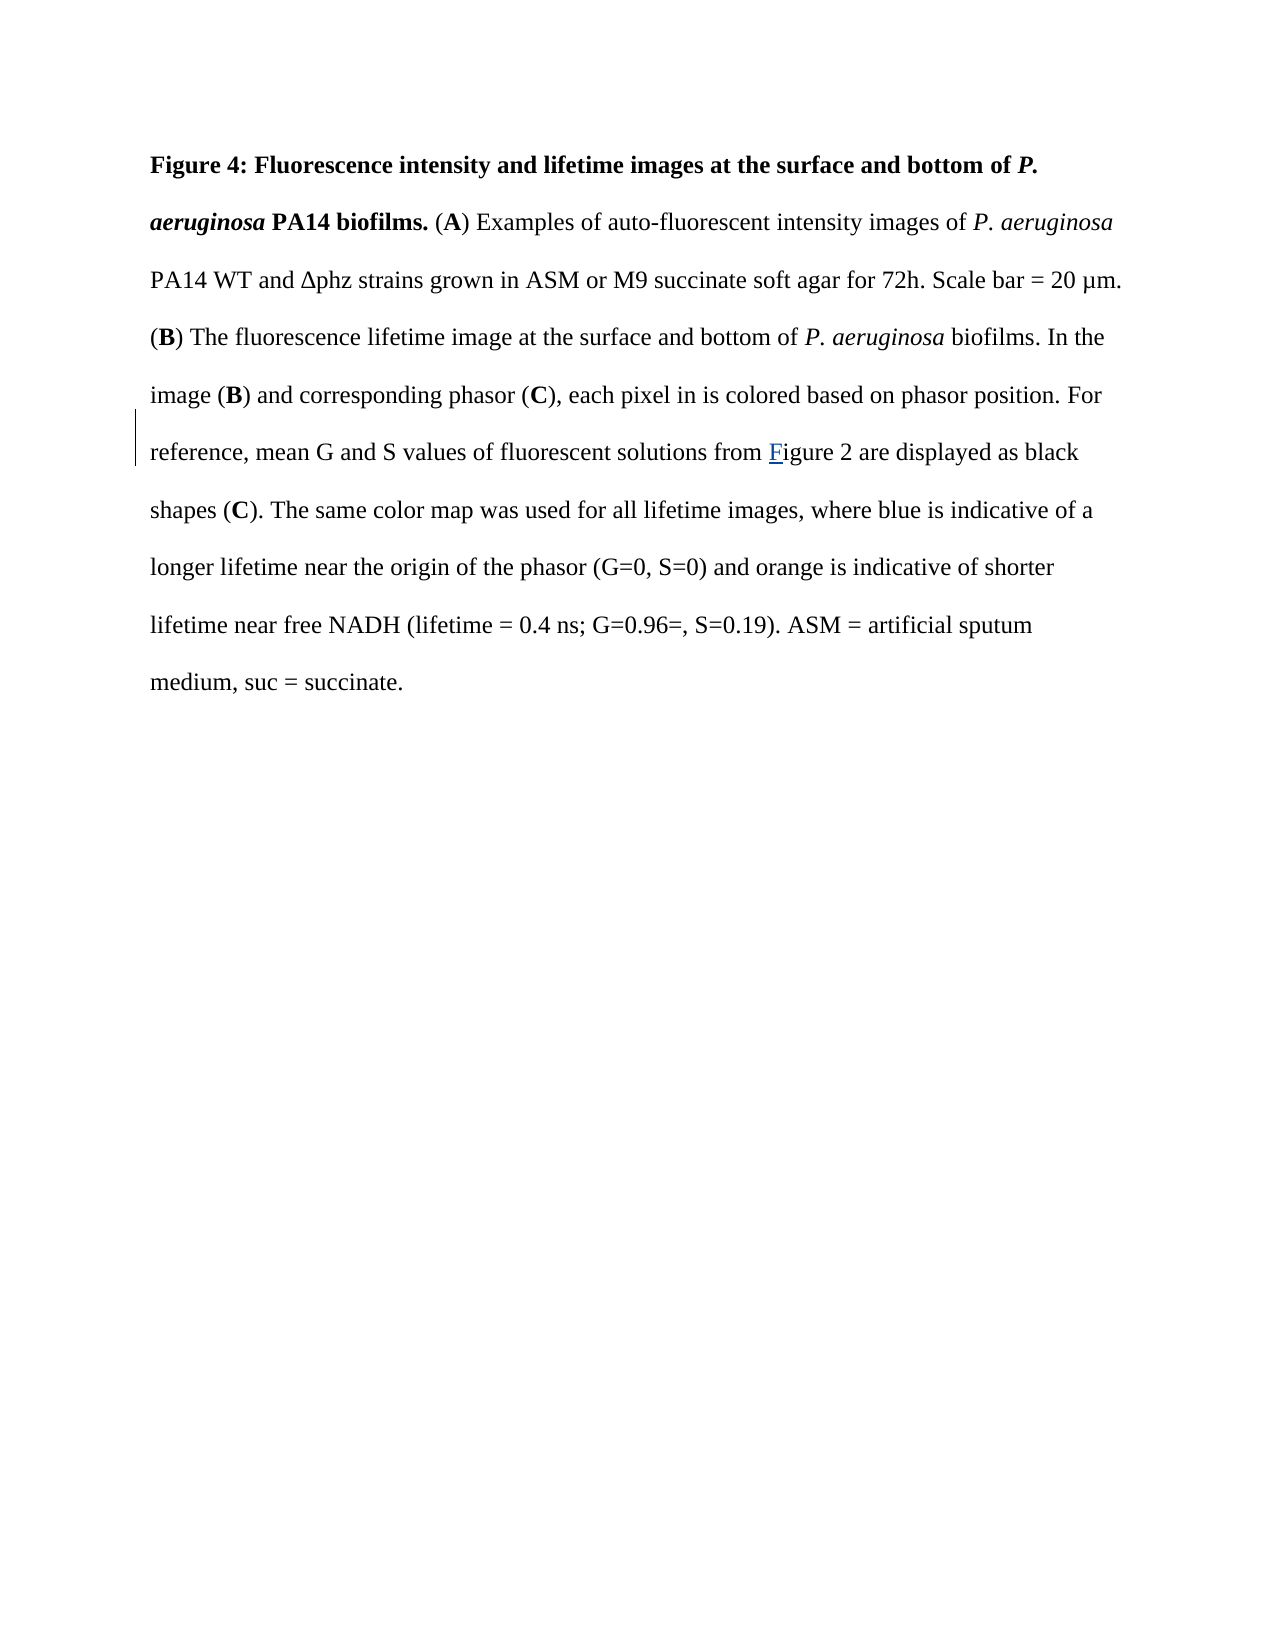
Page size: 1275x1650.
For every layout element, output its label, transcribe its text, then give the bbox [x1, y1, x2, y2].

text Figure 4: Fluorescence intensity and lifetime images at the surface and bottom of P. aeruginosa PA14 biofilms. (A) Examples of auto-fluorescent intensity images of P. aeruginosa PA14 WT and ∆phz strains grown in ASM or M9 succinate soft agar for 72h. Scale bar = 20 µm. (B) The fluorescence lifetime image at the surface and bottom of P. aeruginosa biofilms. In the image (B) and corresponding phasor (C), each pixel in is colored based on phasor position. For reference, mean G and S values of fluorescent solutions from igure 2 are displayed as black shapes (C). The same color map was used for all lifetime images, where blue is indicative of a longer lifetime near the origin of the phasor (G=0, S=0) and orange is indicative of shorter lifetime near free NADH (lifetime = 0.4 ns; G=0.96=, S=0.19). ASM = artificial sputum medium, suc = succinate. [150, 150, 1125, 696]
